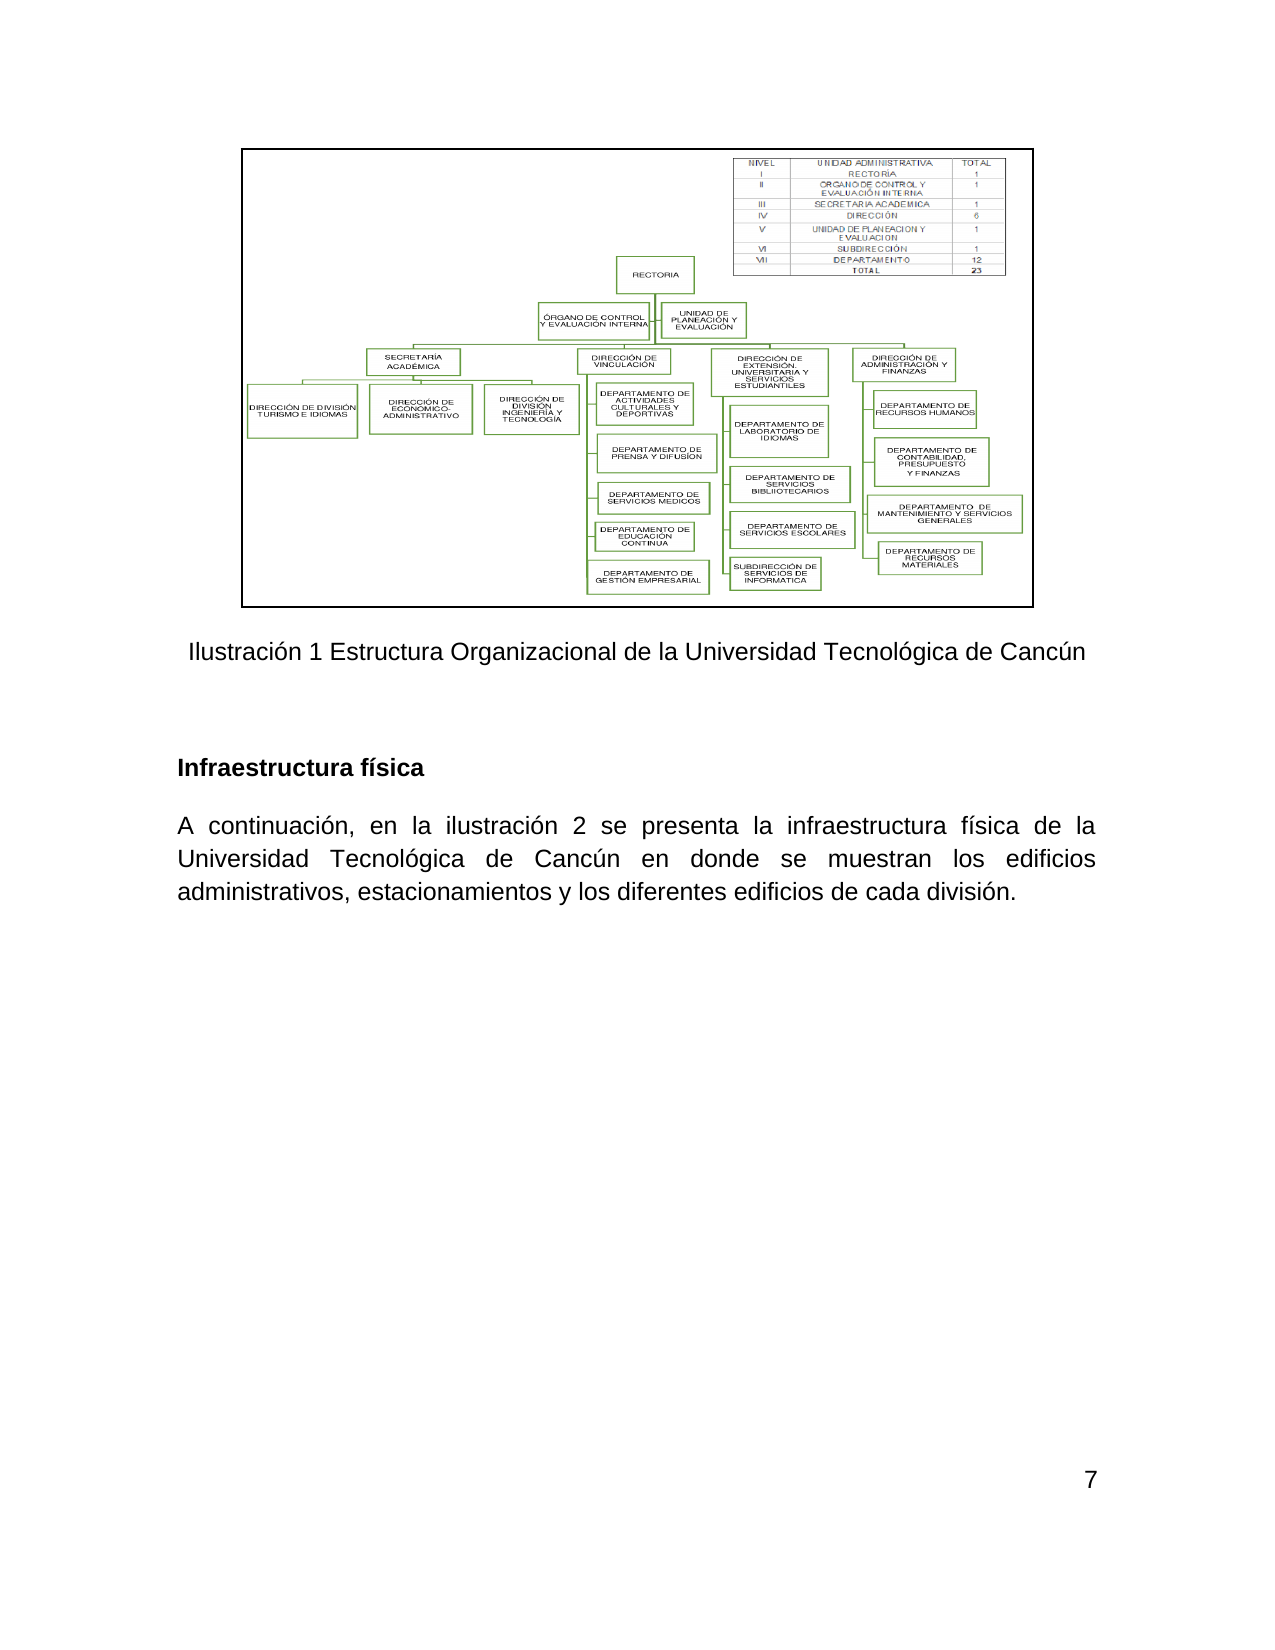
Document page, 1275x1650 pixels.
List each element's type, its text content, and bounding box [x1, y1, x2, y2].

text A continuación, en la ilustración 2 se presenta la infraestructura física de la Universidad Tecnológica de Cancún en donde se muestran los edificios administrativos, estacionamientos y los diferentes edificios de cada división. [177, 811, 1098, 906]
picture [243, 150, 1032, 606]
text Infraestructura física [177, 753, 1098, 782]
text Ilustración 1 Estructura Organizacional de la Universidad Tecnológica de Cancún [177, 637, 1098, 666]
